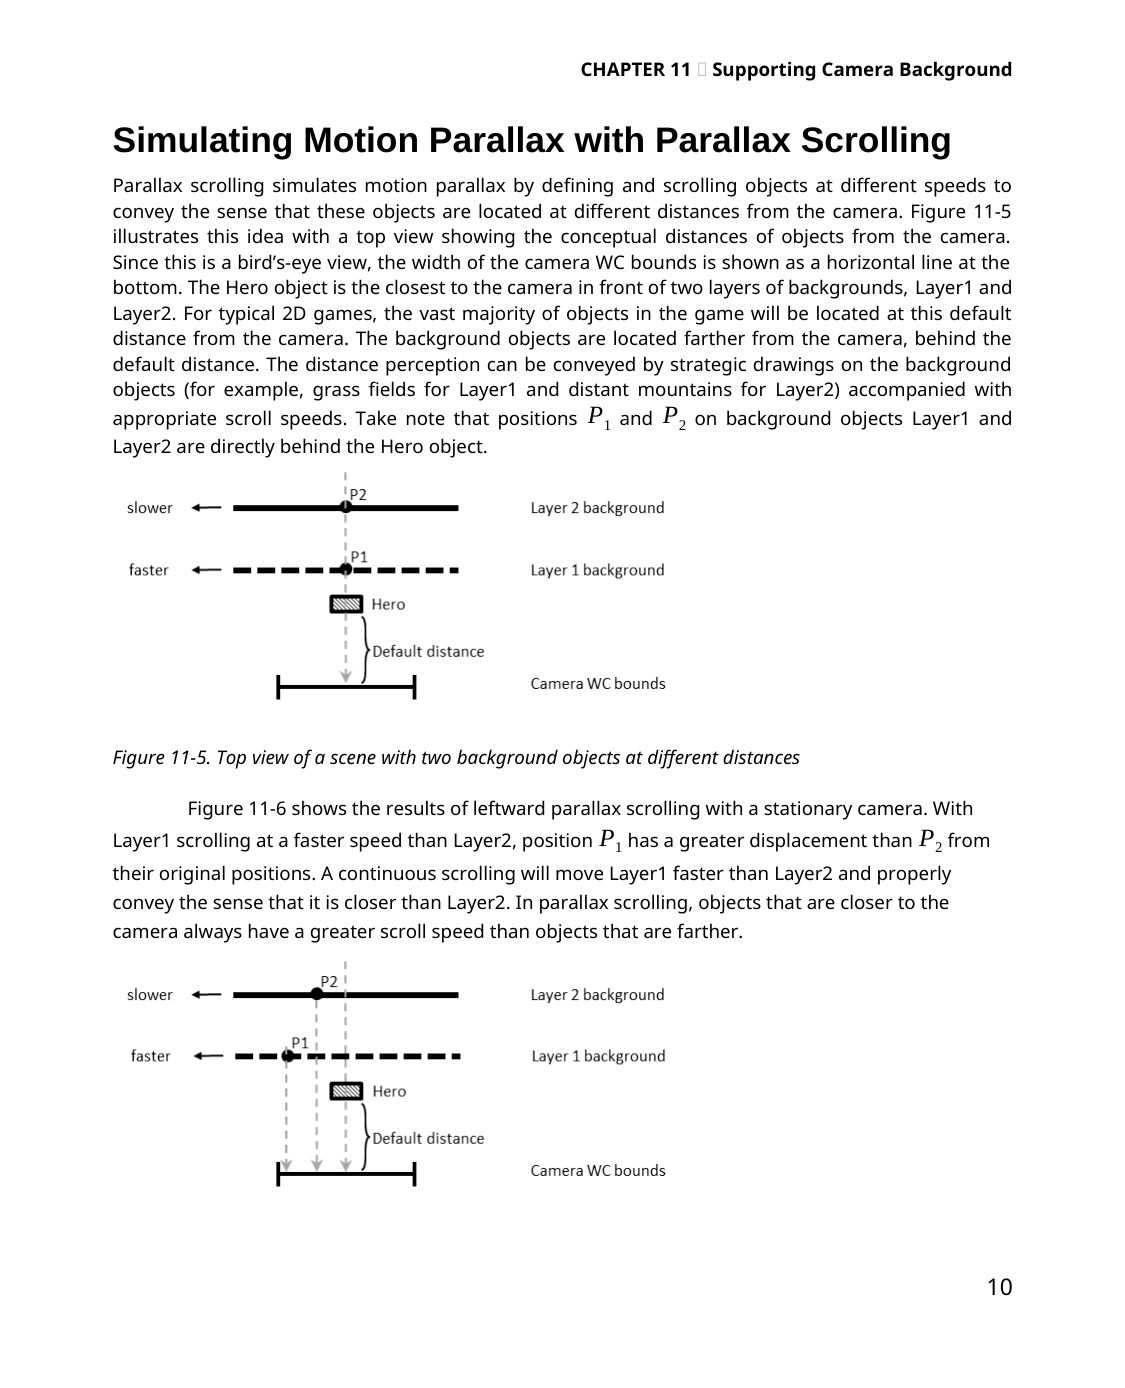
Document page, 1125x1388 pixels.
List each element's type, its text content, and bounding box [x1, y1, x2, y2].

text Figure 11-6 shows the results of leftward parallax scrolling with a stationary camera. With Layer1 scrolling at a faster speed than Layer2, position has a greater displacement than from their original positions. A continuous scrolling will move Layer1 faster than Layer2 and properly convey the sense that it is closer than Layer2. In parallax scrolling, objects that are closer to the camera always have a greater scroll speed than objects that are farther. [112, 795, 1012, 944]
text Parallax scrolling simulates motion parallax by defining and scrolling objects at different speeds to convey the sense that these objects are located at different distances from the camera. Figure 11-5 illustrates this idea with a top view showing the conceptual distances of objects from the camera. Since this is a bird’s-eye view, the width of the camera WC bounds is shown as a horizontal line at the bottom. The Hero object is the closest to the camera in front of two layers of backgrounds, Layer1 and Layer2. For typical 2D games, the vast majority of objects in the game will be located at this default distance from the camera. The background objects are located farther from the camera, behind the default distance. The distance perception can be conveyed by strategic drawings on the background objects (for example, grass fields for Layer1 and distant mountains for Layer2) accompanied with appropriate scroll speeds. Take note that positions and on background objects Layer1 and Layer2 are directly behind the Hero object. [112, 172, 1012, 459]
text Figure 11-5. Top view of a scene with two background objects at different distances [112, 745, 1012, 770]
subtitle Simulating Motion Parallax with Parallax Scrolling [112, 119, 1012, 160]
picture [112, 960, 693, 1191]
